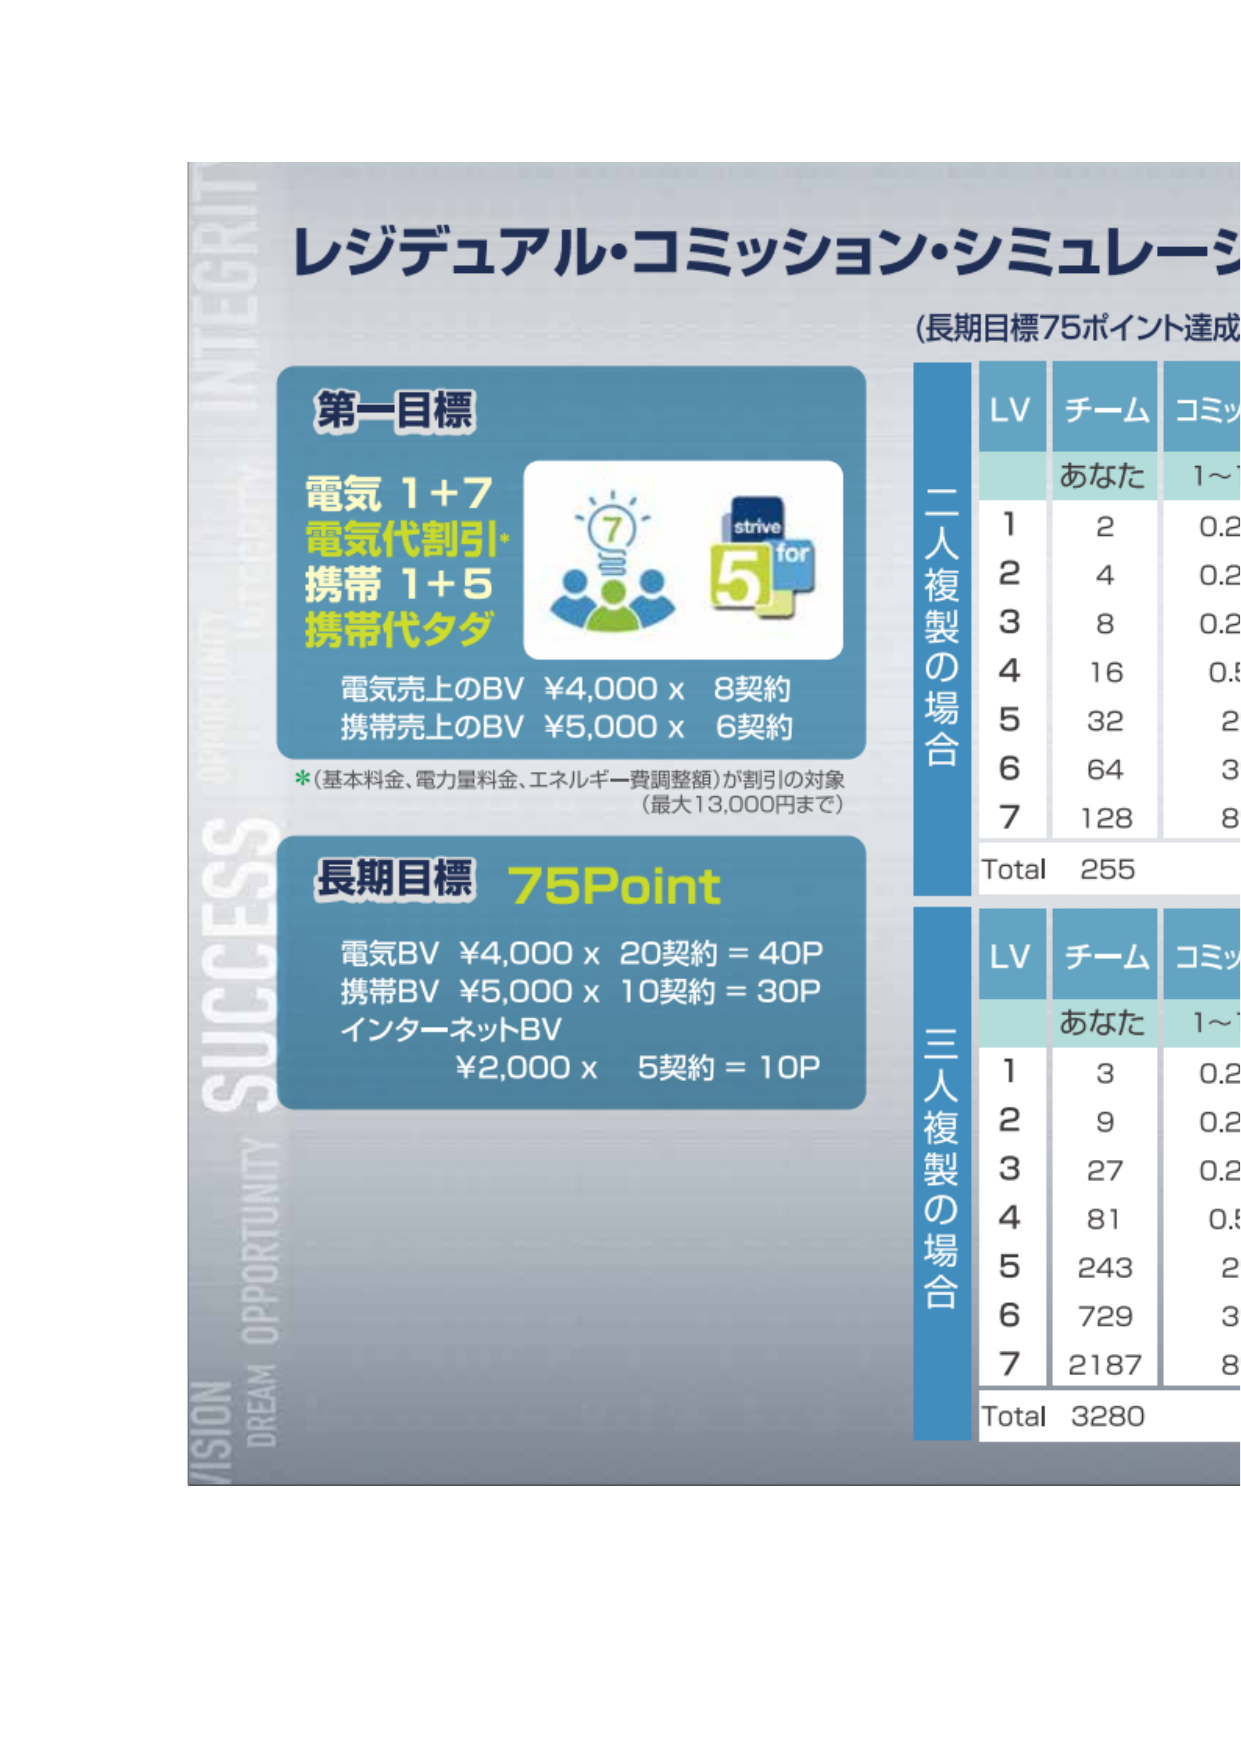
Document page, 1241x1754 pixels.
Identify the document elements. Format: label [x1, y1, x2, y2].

picture [187, 162, 1241, 1486]
